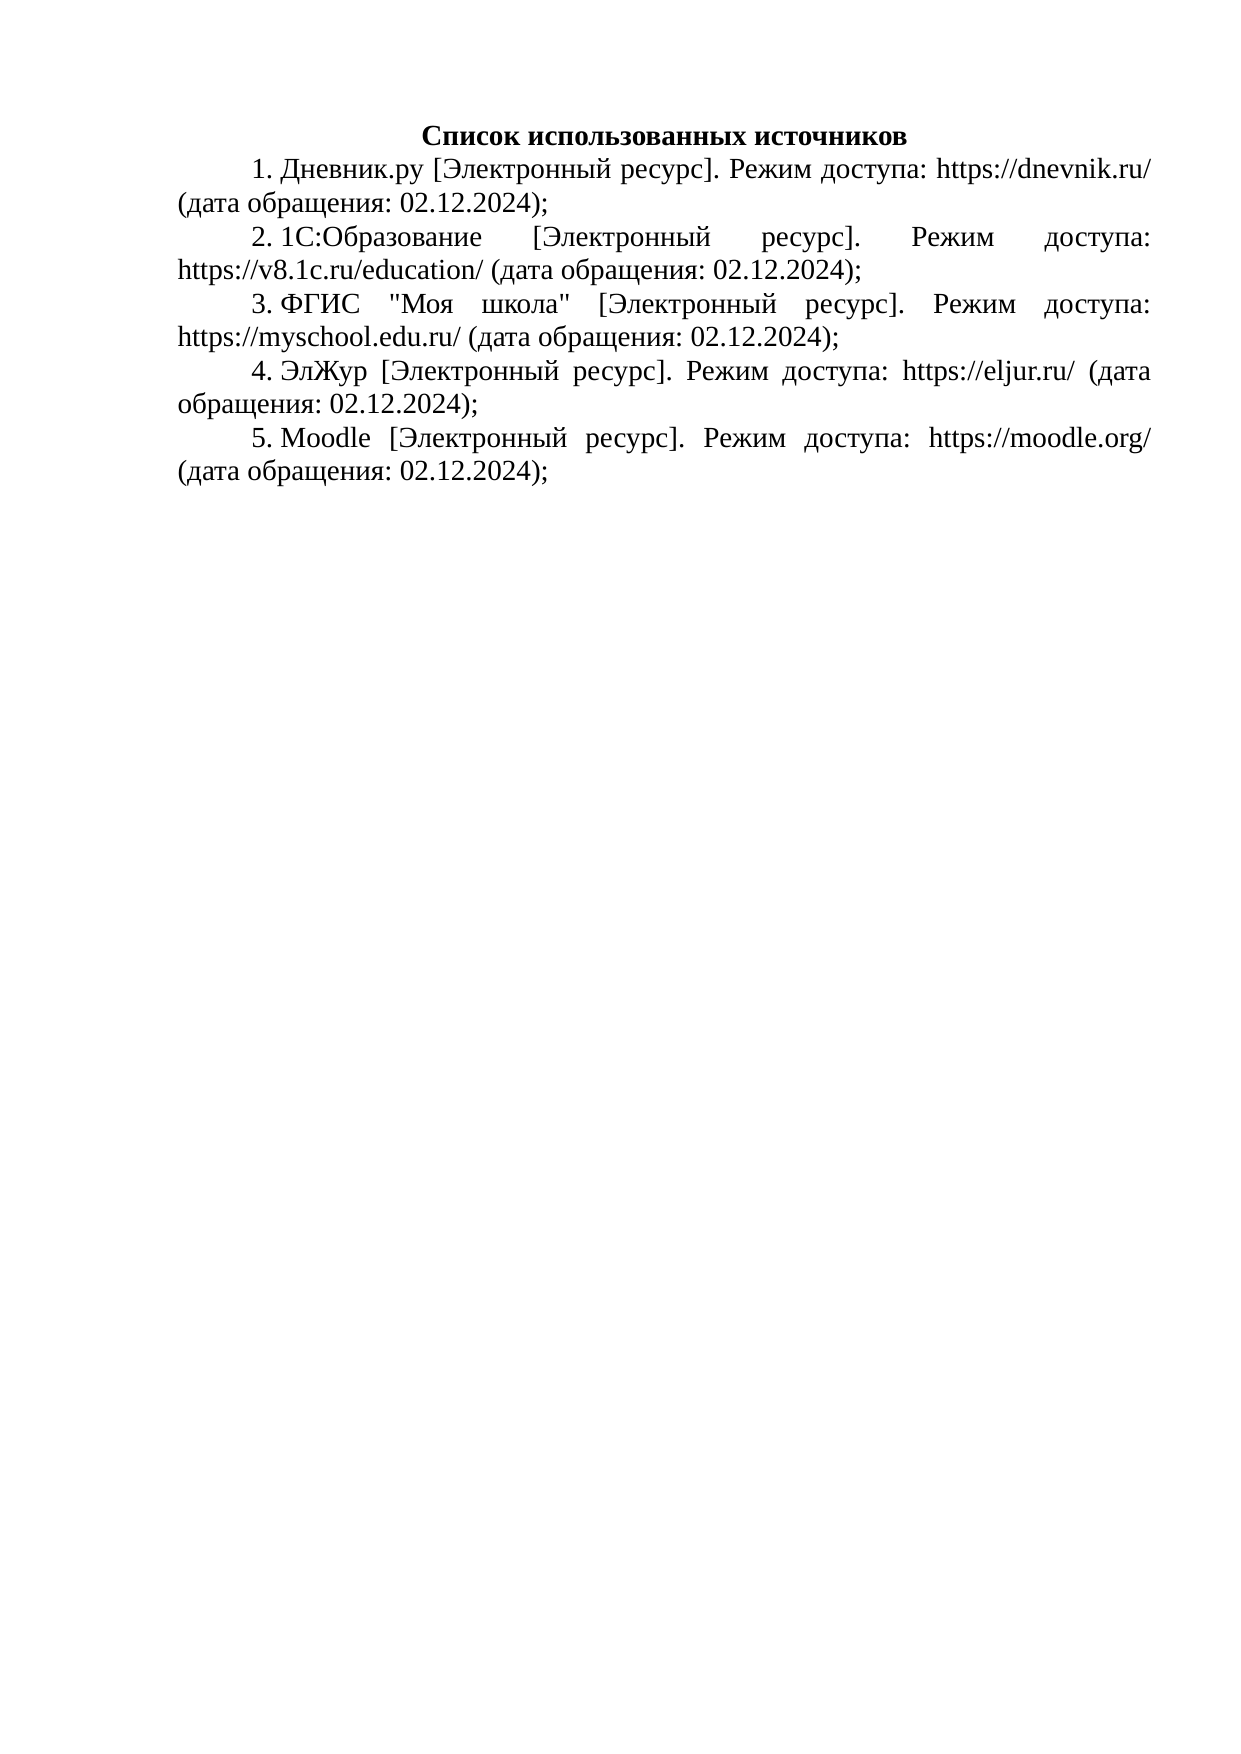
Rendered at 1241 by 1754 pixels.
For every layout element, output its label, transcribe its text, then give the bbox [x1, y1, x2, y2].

list ЭлЖур [Электронный ресурс]. Режим доступа: https://eljur.ru/ (дата обращения: 02.12.2024); [177, 353, 1152, 420]
list ФГИС "Моя школа" [Электронный ресурс]. Режим доступа: https://myschool.edu.ru/ (дата обращения: 02.12.2024); [177, 286, 1152, 353]
list 1С:Образование [Электронный ресурс]. Режим доступа: https://v8.1c.ru/education/ (дата обращения: 02.12.2024); [177, 219, 1152, 286]
list Дневник.ру [Электронный ресурс]. Режим доступа: https://dnevnik.ru/ (дата обращения: 02.12.2024); [177, 152, 1152, 219]
list Moodle [Электронный ресурс]. Режим доступа: https://moodle.org/ (дата обращения: 02.12.2024); [177, 420, 1152, 487]
subtitle Список использованных источников [177, 118, 1152, 152]
